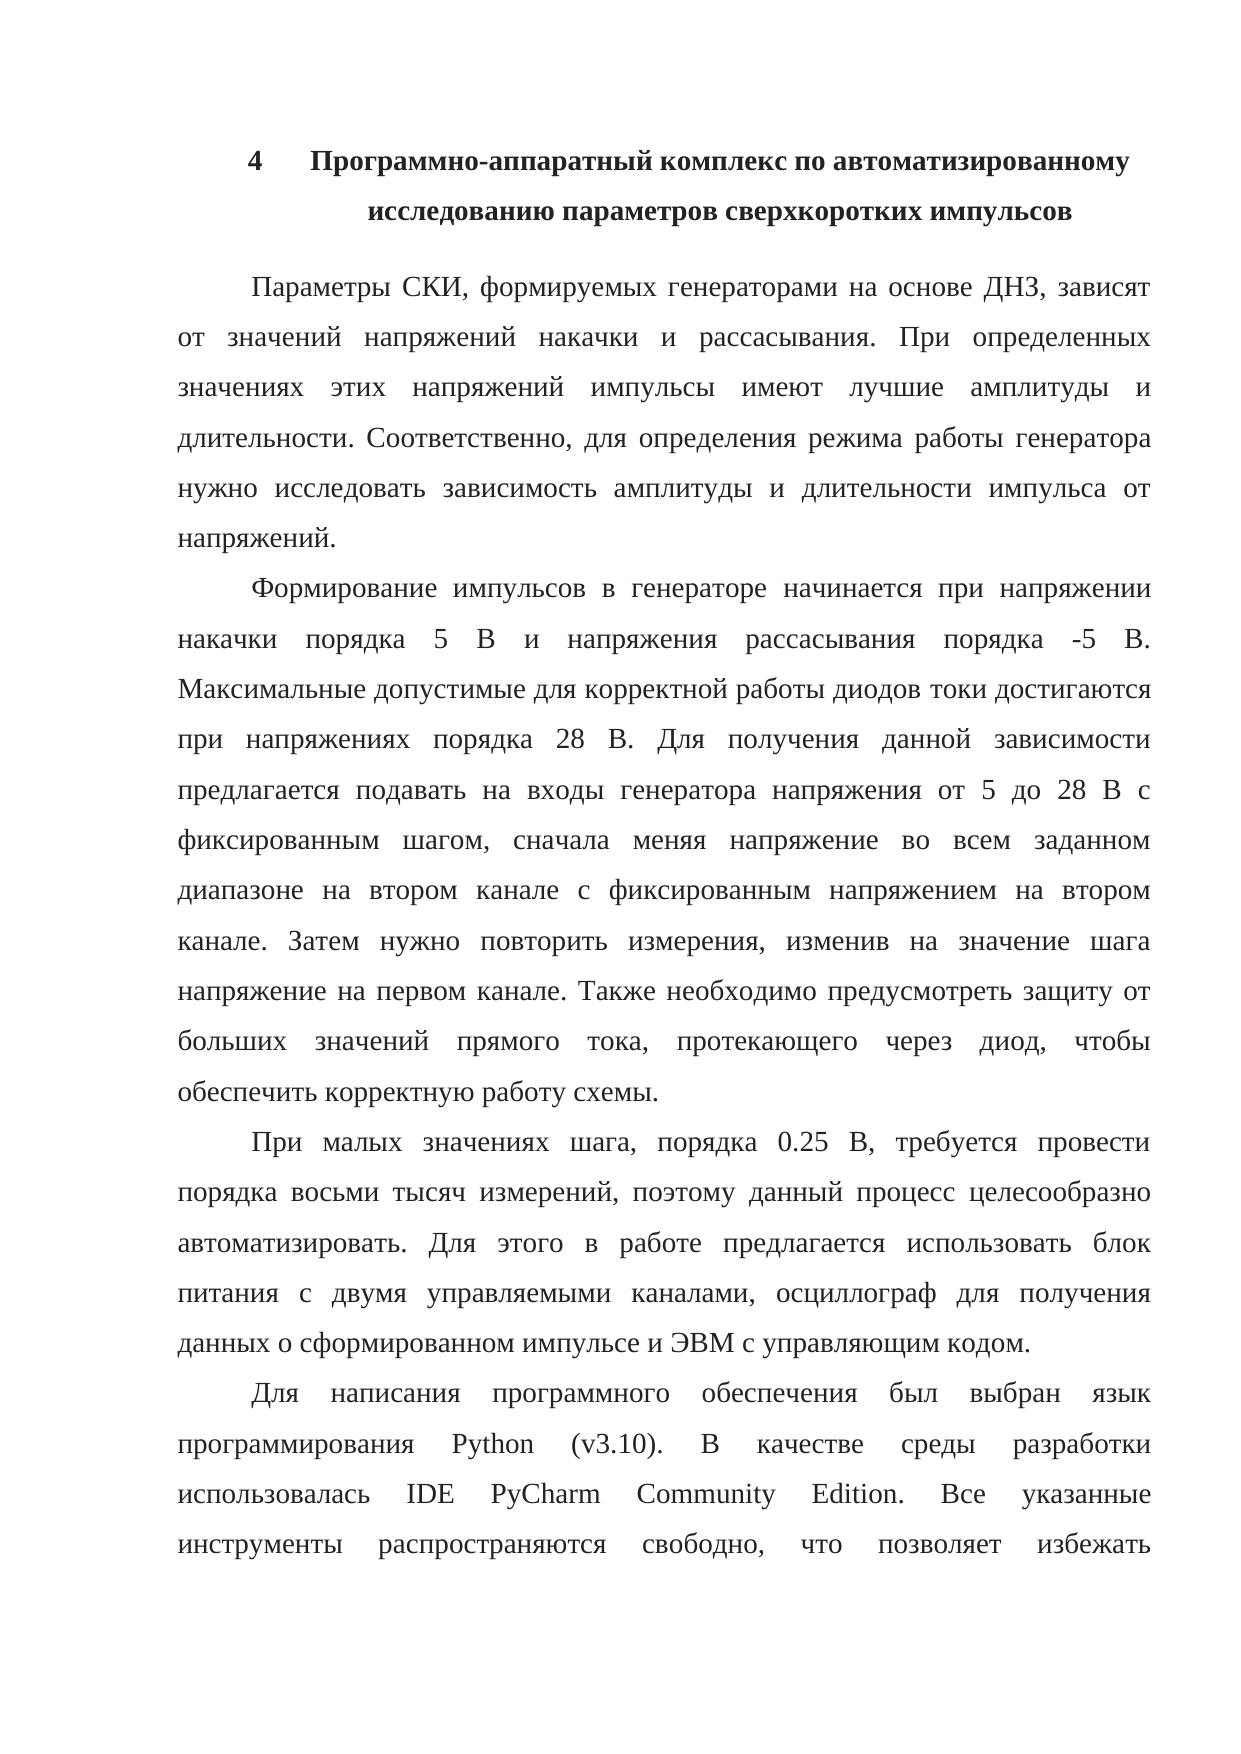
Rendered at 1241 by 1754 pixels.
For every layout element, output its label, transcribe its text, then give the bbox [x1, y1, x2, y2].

text При малых значениях шага, порядка 0.25 В, требуется провести порядка восьми тысяч измерений, поэтому данный процесс целесообразно автоматизировать. Для этого в работе предлагается использовать блок питания с двумя управляемыми каналами, осциллограф для получения данных о сформированном импульсе и ЭВМ с управляющим кодом. [177, 1124, 1152, 1359]
subtitle Программно-аппаратный комплекс по автоматизированному исследованию параметров сверхкоротких импульсов [226, 143, 1152, 227]
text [177, 1376, 1152, 1560]
text Формирование импульсов в генераторе начинается при напряжении накачки порядка 5 В и напряжения рассасывания порядка -5 В. Максимальные допустимые для корректной работы диодов токи достигаются при напряжениях порядка 28 В. Для получения данной зависимости предлагается подавать на входы генератора напряжения от 5 до 28 В с фиксированным шагом, сначала меняя напряжение во всем заданном диапазоне на втором канале с фиксированным напряжением на втором канале. Затем нужно повторить измерения, изменив на значение шага напряжение на первом канале. Также необходимо предусмотреть защиту от больших значений прямого тока, протекающего через диод, чтобы обеспечить корректную работу схемы. [177, 571, 1152, 1107]
text Параметры СКИ, формируемых генераторами на основе ДНЗ, зависят от значений напряжений накачки и рассасывания. При определенных значениях этих напряжений импульсы имеют лучшие амплитуды и длительности. Соответственно, для определения режима работы генератора нужно исследовать зависимость амплитуды и длительности импульса от напряжений. [177, 269, 1152, 554]
